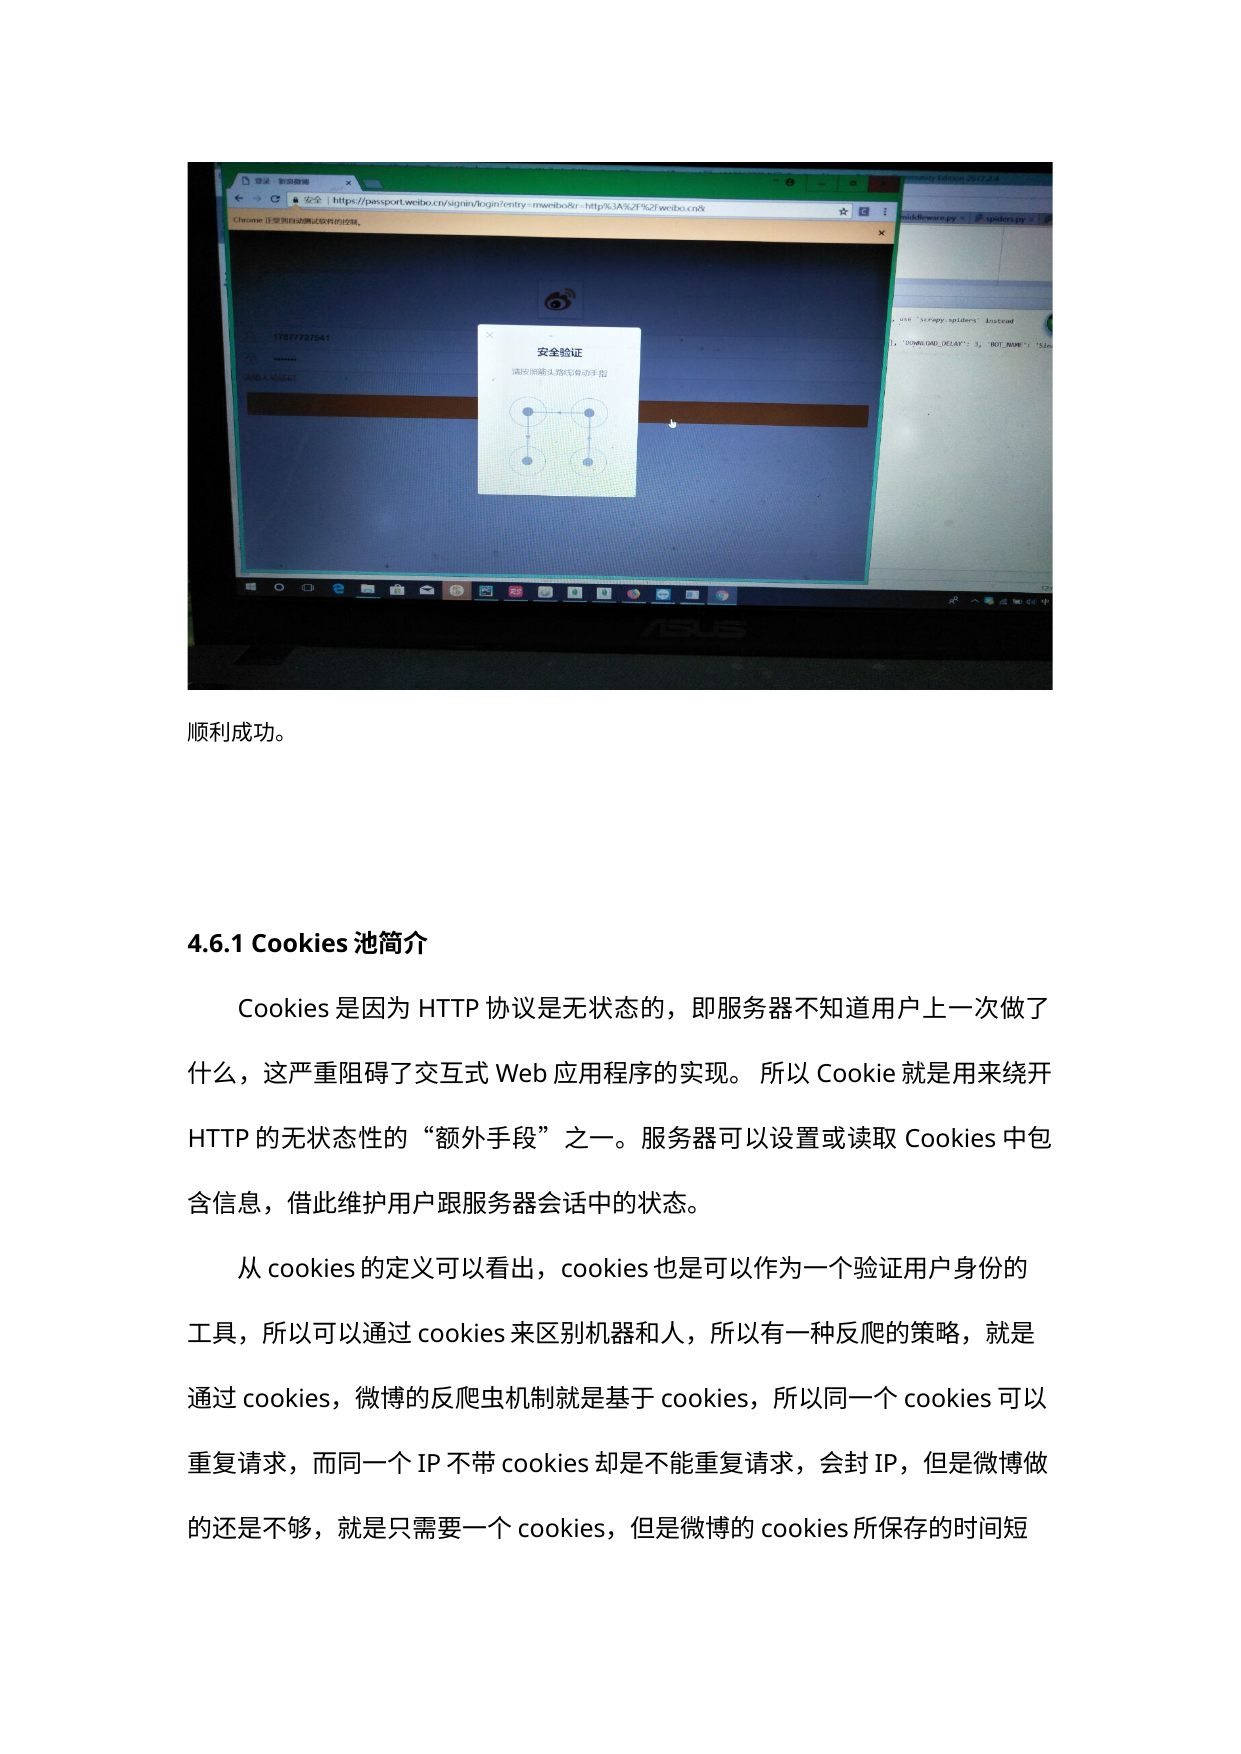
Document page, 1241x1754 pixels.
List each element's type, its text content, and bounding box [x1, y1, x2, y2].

picture [187, 162, 1053, 690]
text 顺利成功。 [187, 714, 1053, 747]
text 4.6.1 Cookies池简介 [187, 909, 1053, 974]
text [187, 1234, 1053, 1559]
text Cookies是因为HTTP协议是无状态的，即服务器不知道用户上一次做了什么，这严重阻碍了交互式Web应用程序的实现。 所以Cookie就是用来绕开HTTP的无状态性的“额外手段”之一。服务器可以设置或读取Cookies中包含信息，借此维护用户跟服务器会话中的状态。 [187, 974, 1053, 1234]
